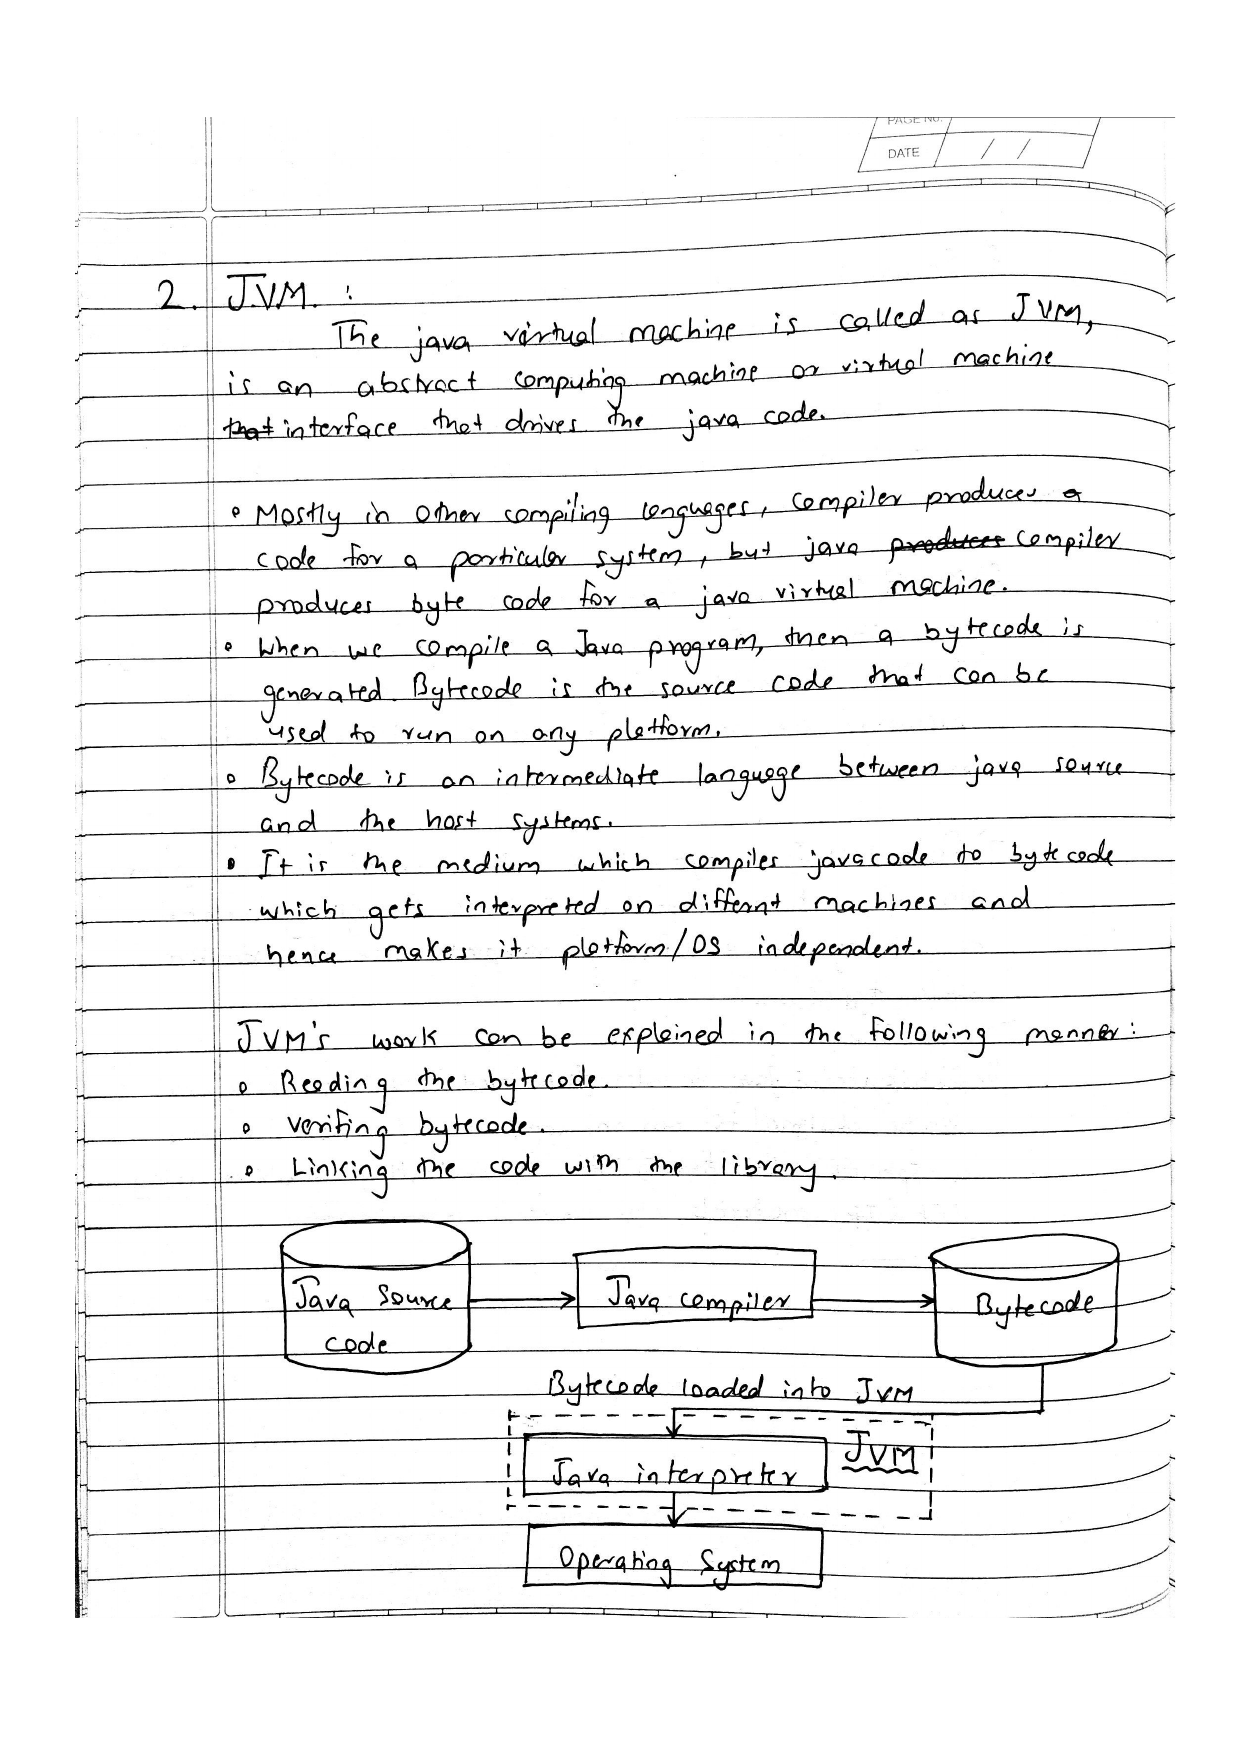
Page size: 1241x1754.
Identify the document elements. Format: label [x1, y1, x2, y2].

picture [75, 117, 1175, 1618]
